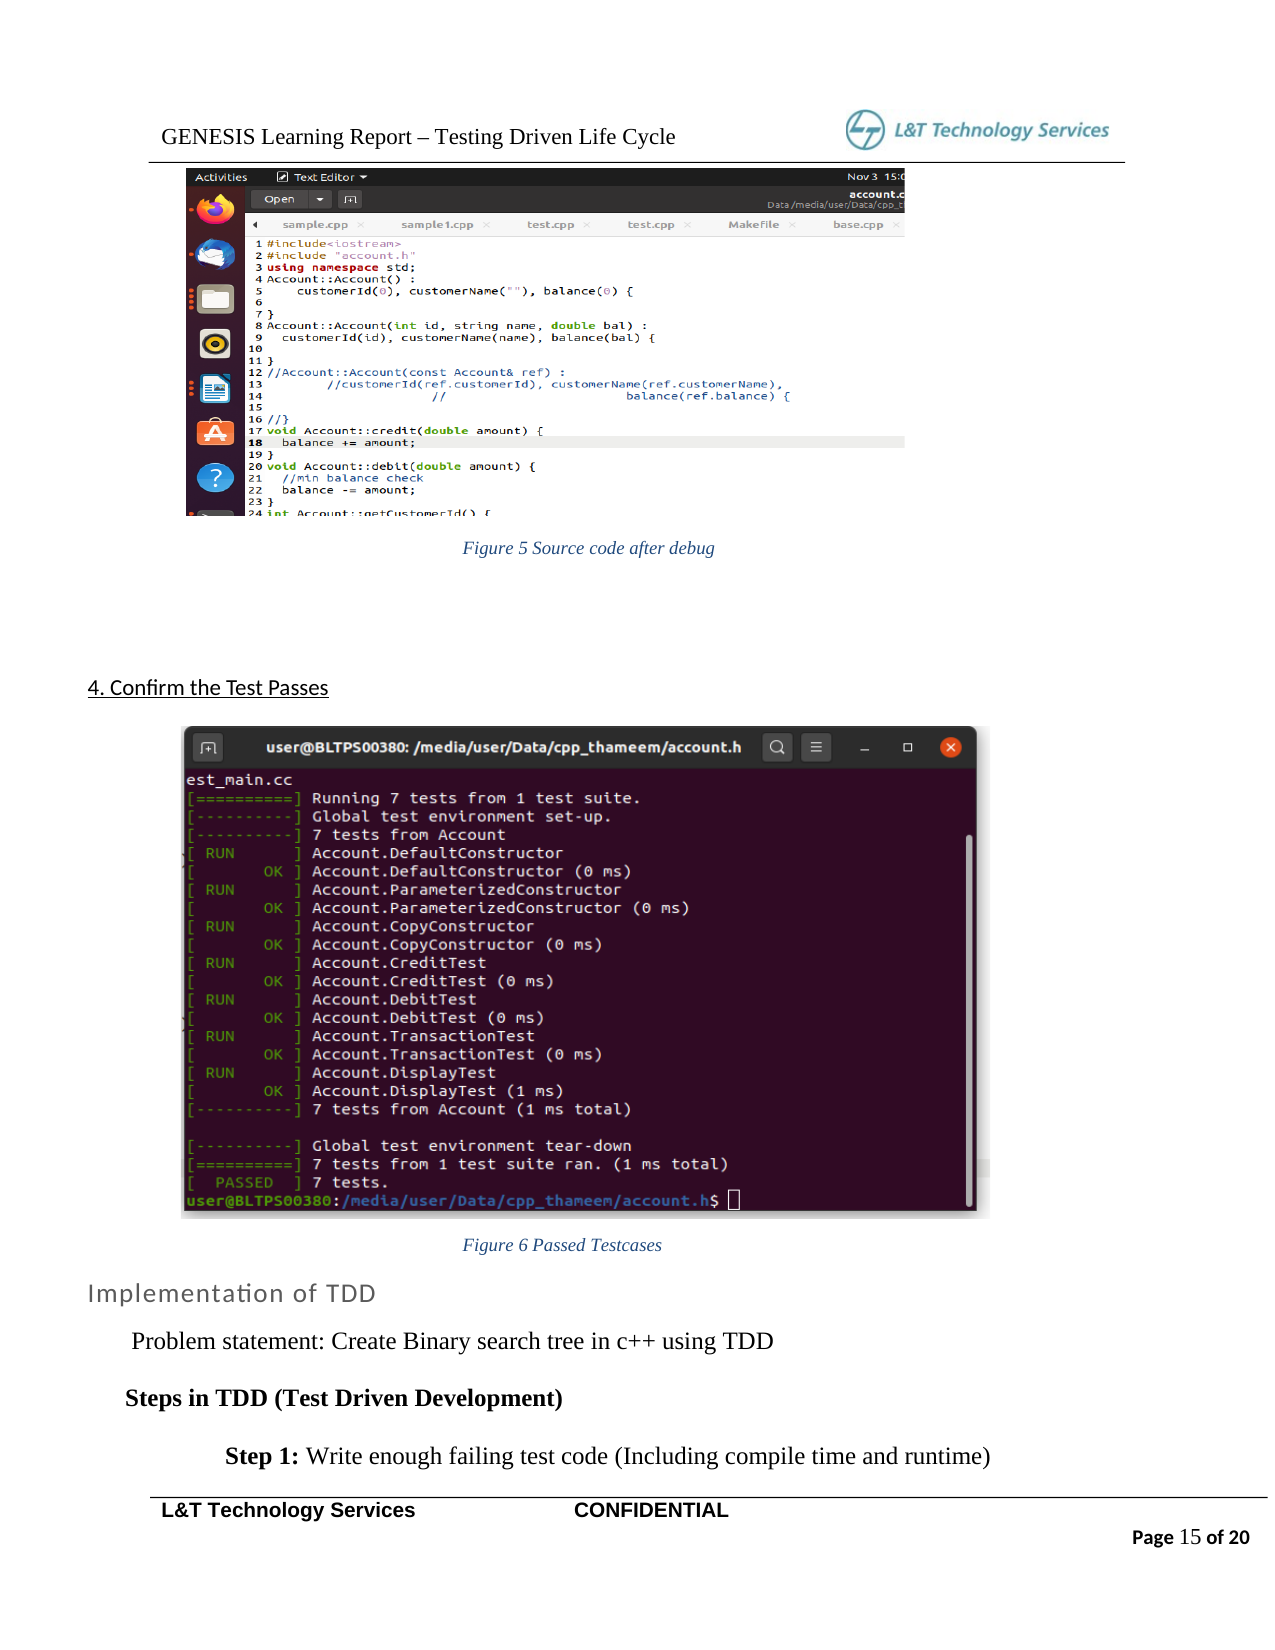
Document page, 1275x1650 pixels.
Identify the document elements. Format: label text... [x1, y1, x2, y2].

text Steps in TDD (Test Driven Development) [87, 1383, 1185, 1412]
picture [846, 109, 1110, 151]
text 4. Confirm the Test Passes [87, 673, 1185, 701]
picture [186, 168, 905, 516]
text Step 1: Write enough failing test code (Including compile time and runtime) [150, 1441, 1185, 1470]
subtitle Implementation of TDD [87, 1276, 1185, 1309]
picture [180, 726, 991, 1219]
text Figure 5 Source code after debug [387, 537, 1185, 558]
text Problem statement: Create Binary search tree in c++ using TDD [87, 1326, 1185, 1355]
text Figure 6 Passed Testcases [387, 1234, 1185, 1255]
